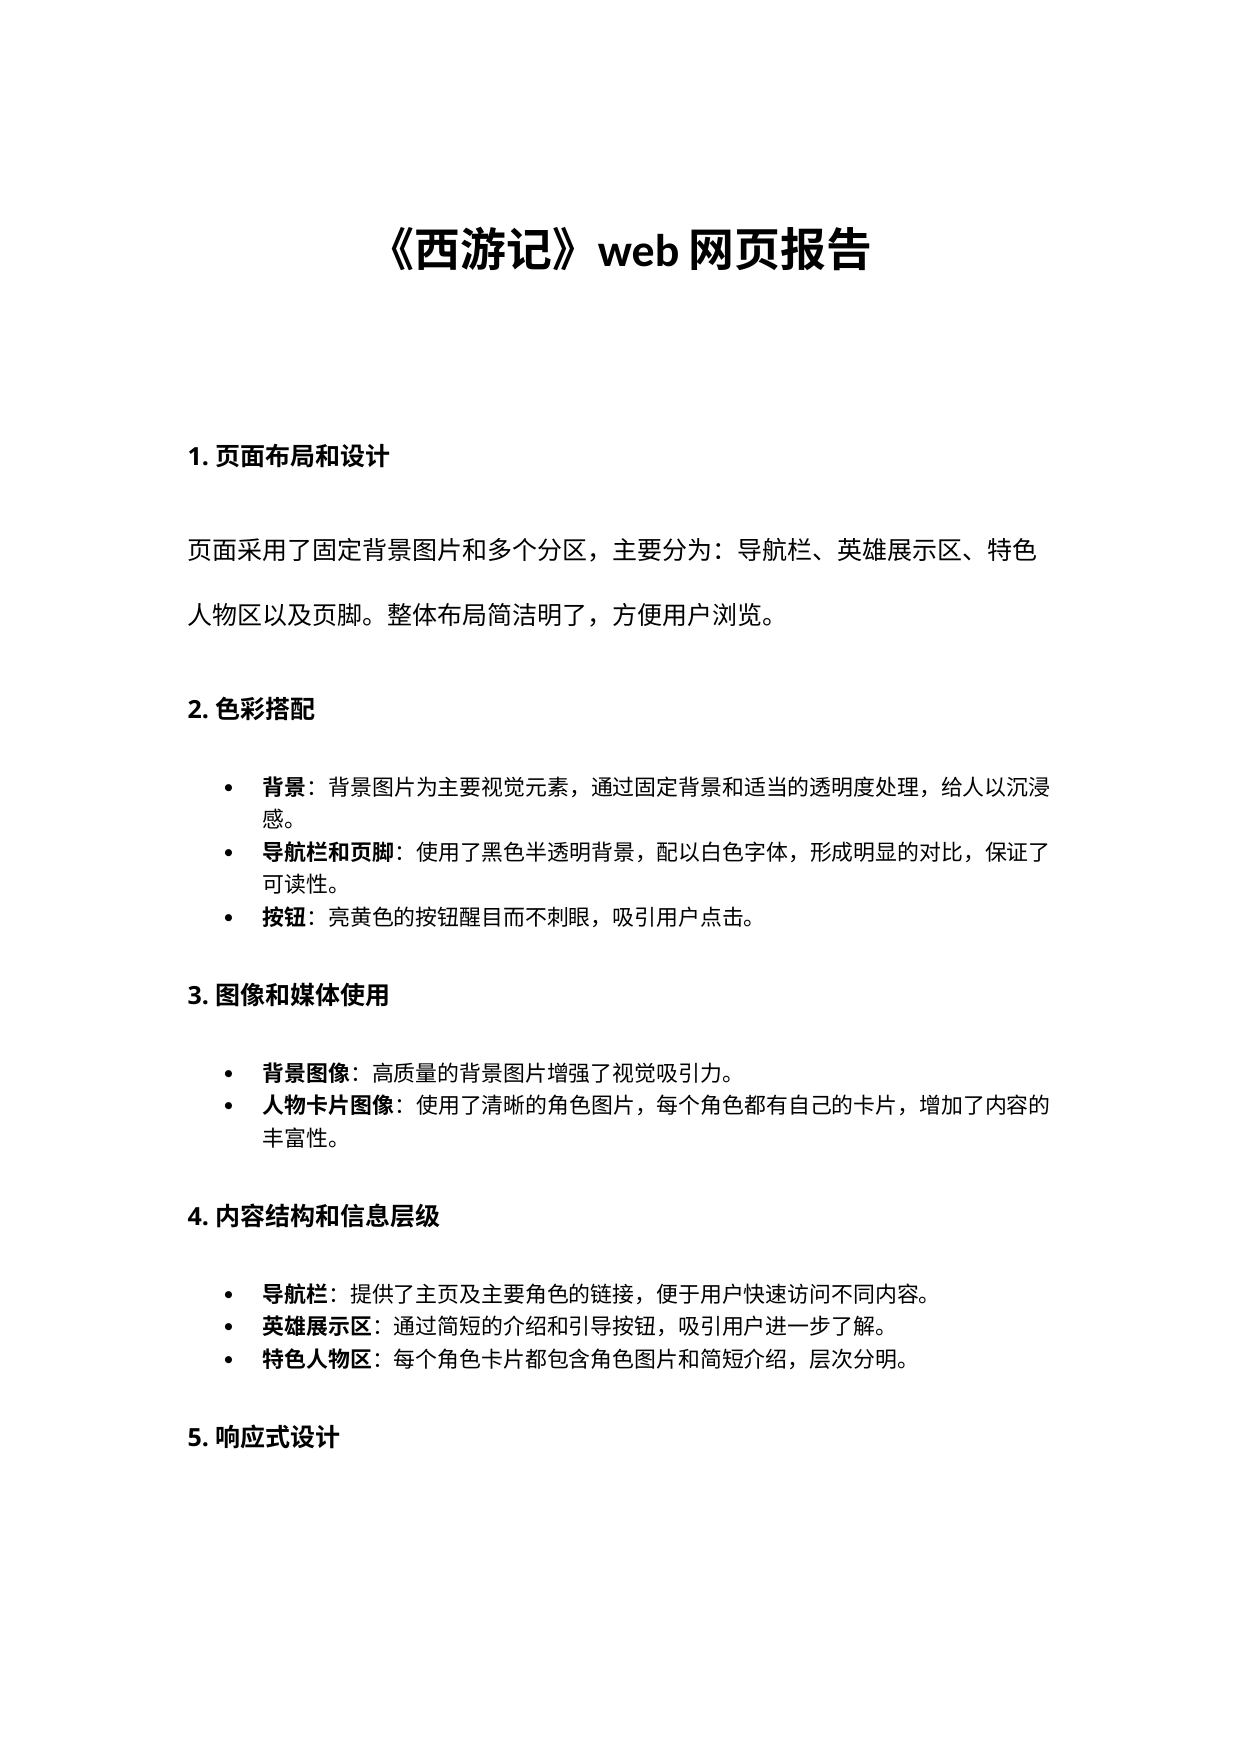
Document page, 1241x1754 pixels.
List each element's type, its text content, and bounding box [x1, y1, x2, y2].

list 导航栏和页脚：使用了黑色半透明背景，配以白色字体，形成明显的对比，保证了可读性。 [225, 834, 1053, 899]
subtitle 1. 页面布局和设计 [187, 422, 1053, 487]
subtitle 5. 响应式设计 [187, 1403, 1053, 1468]
list 背景：背景图片为主要视觉元素，通过固定背景和适当的透明度处理，给人以沉浸感。 [225, 769, 1053, 834]
list 按钮：亮黄色的按钮醒目而不刺眼，吸引用户点击。 [225, 899, 1053, 932]
subtitle 2. 色彩搭配 [187, 675, 1053, 740]
subtitle 《西游记》web网页报告 [187, 197, 1053, 295]
list 导航栏：提供了主页及主要角色的链接，便于用户快速访问不同内容。 [225, 1276, 1053, 1309]
list 英雄展示区：通过简短的介绍和引导按钮，吸引用户进一步了解。 [225, 1309, 1053, 1341]
list 人物卡片图像：使用了清晰的角色图片，每个角色都有自己的卡片，增加了内容的丰富性。 [225, 1088, 1053, 1153]
subtitle 3. 图像和媒体使用 [187, 961, 1053, 1026]
list 特色人物区：每个角色卡片都包含角色图片和简短介绍，层次分明。 [225, 1341, 1053, 1374]
text 页面采用了固定背景图片和多个分区，主要分为：导航栏、英雄展示区、特色人物区以及页脚。整体布局简洁明了，方便用户浏览。 [187, 516, 1053, 646]
subtitle 4. 内容结构和信息层级 [187, 1182, 1053, 1247]
list 背景图像：高质量的背景图片增强了视觉吸引力。 [225, 1055, 1053, 1088]
